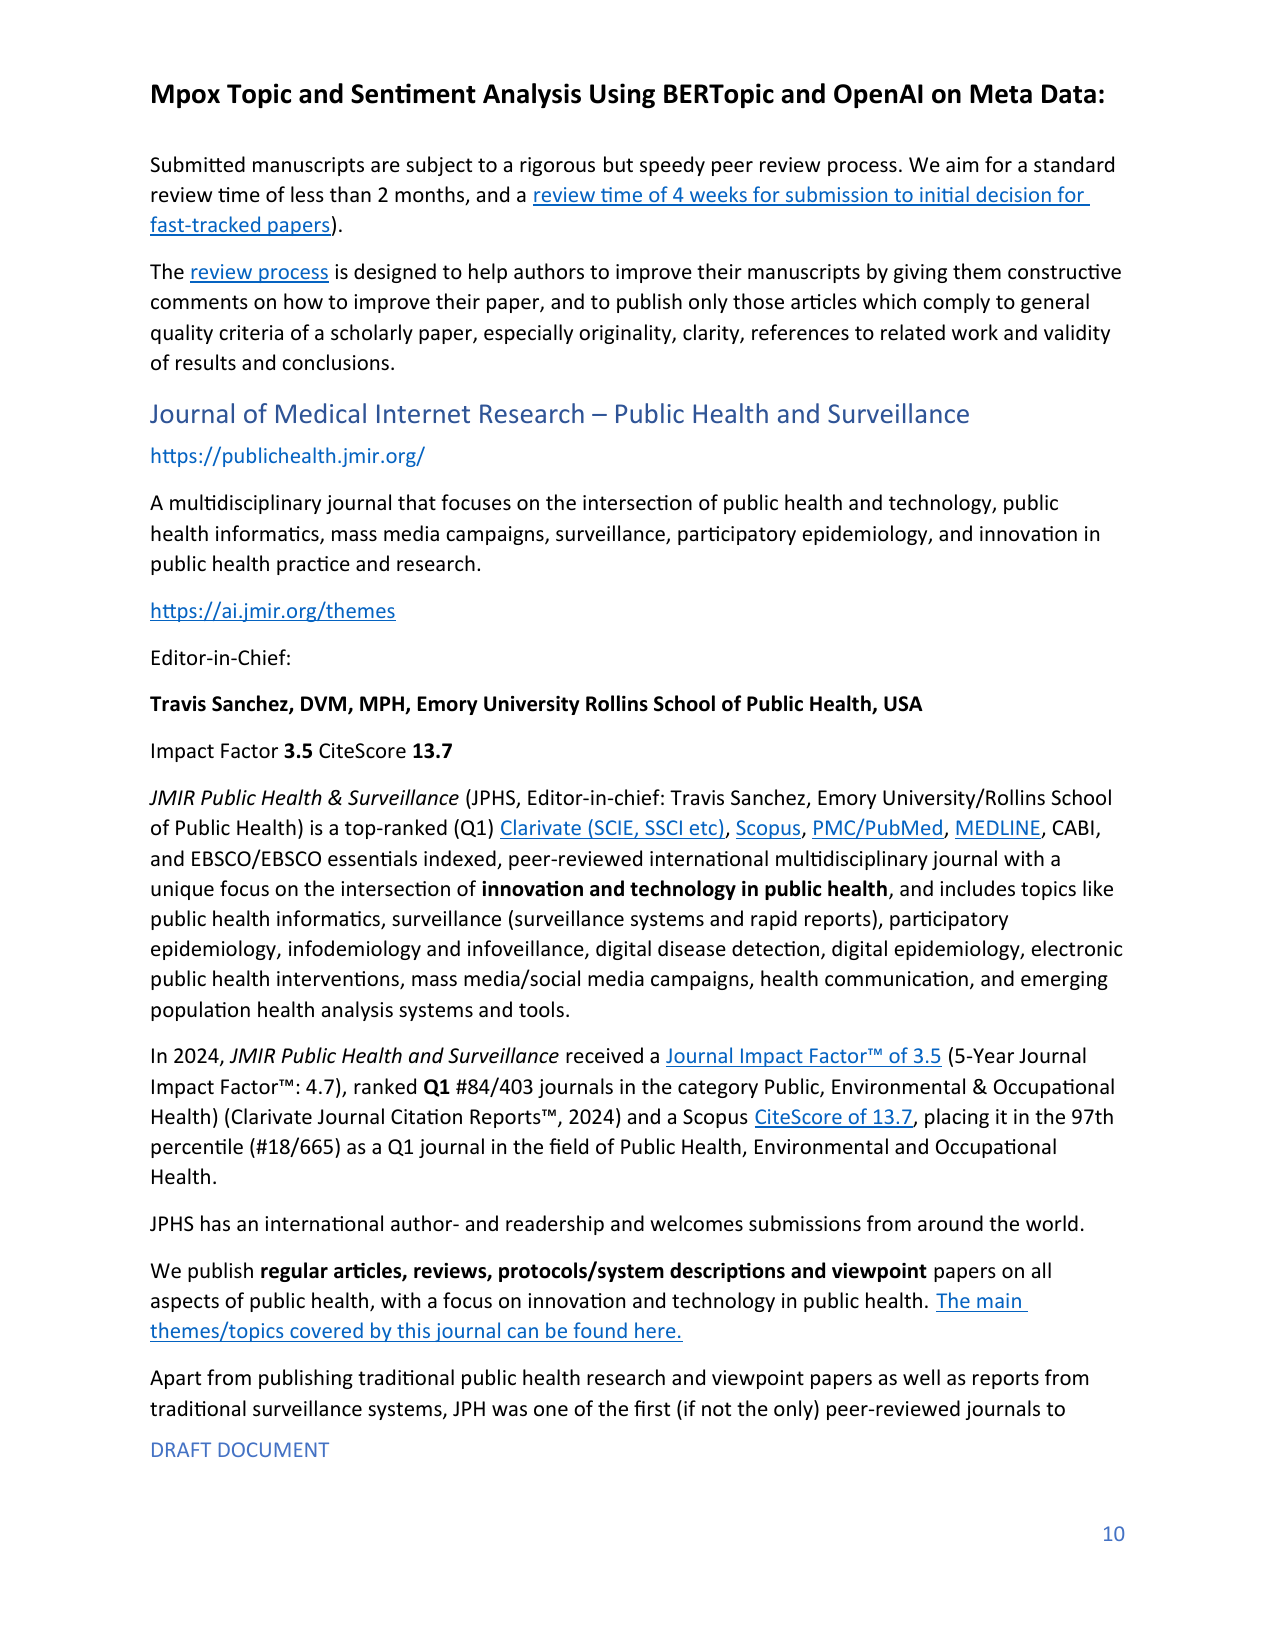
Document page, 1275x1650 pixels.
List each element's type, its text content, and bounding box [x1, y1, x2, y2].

text A multidisciplinary journal that focuses on the intersection of public health and technology, public health informatics, mass media campaigns, surveillance, participatory epidemiology, and innovation in public health practice and research. [150, 488, 1125, 577]
text JMIR Public Health & Surveillance (JPHS, Editor-in-chief: Travis Sanchez, Emory University/Rollins School of Public Health) is a top-ranked (Q1) Clarivate (SCIE, SSCI etc), Scopus, PMC/PubMed, MEDLINE, CABI, and EBSCO/EBSCO essentials indexed, peer-reviewed international multidisciplinary journal with a unique focus on the intersection of innovation and technology in public health, and includes topics like public health informatics, surveillance (surveillance systems and rapid reports), participatory epidemiology, infodemiology and infoveillance, digital disease detection, digital epidemiology, electronic public health interventions, mass media/social media campaigns, health communication, and emerging population health analysis systems and tools. [150, 783, 1125, 1023]
text Editor-in-Chief: [150, 643, 1125, 671]
subtitle Journal of Medical Internet Research – Public Health and Surveillance [150, 395, 1125, 430]
text JPHS has an international author- and readership and welcomes submissions from around the world. [150, 1209, 1125, 1237]
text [150, 1363, 1125, 1422]
text https://publichealth.jmir.org/ [150, 442, 1125, 469]
text Travis Sanchez, DVM, MPH, Emory University Rollins School of Public Health, USA [150, 689, 1125, 717]
text https://ai.jmir.org/themes [150, 596, 1125, 624]
text The review process is designed to help authors to improve their manuscripts by giving them constructive comments on how to improve their paper, and to publish only those articles which comply to general quality criteria of a scholarly paper, especially originality, clarity, references to related work and validity of results and conclusions. [150, 257, 1125, 376]
text Submitted manuscripts are subject to a rigorous but speedy peer review process. We aim for a standard review time of less than 2 months, and a review time of 4 weeks for submission to initial decision for fast-tracked papers). [150, 150, 1125, 238]
text Impact Factor 3.5 CiteScore 13.7 [150, 736, 1125, 764]
text We publish regular articles, reviews, protocols/system descriptions and viewpoint papers on all aspects of public health, with a focus on innovation and technology in public health. The main themes/topics covered by this journal can be found here. [150, 1256, 1125, 1344]
text In 2024, JMIR Public Health and Surveillance received a Journal Impact Factor™ of 3.5 (5-Year Journal Impact Factor™: 4.7), ranked Q1 #84/403 journals in the category Public, Environmental & Occupational Health) (Clarivate Journal Citation Reports™, 2024) and a Scopus CiteScore of 13.7, placing it in the 97th percentile (#18/665) as a Q1 journal in the field of Public Health, Environmental and Occupational Health. [150, 1042, 1125, 1190]
